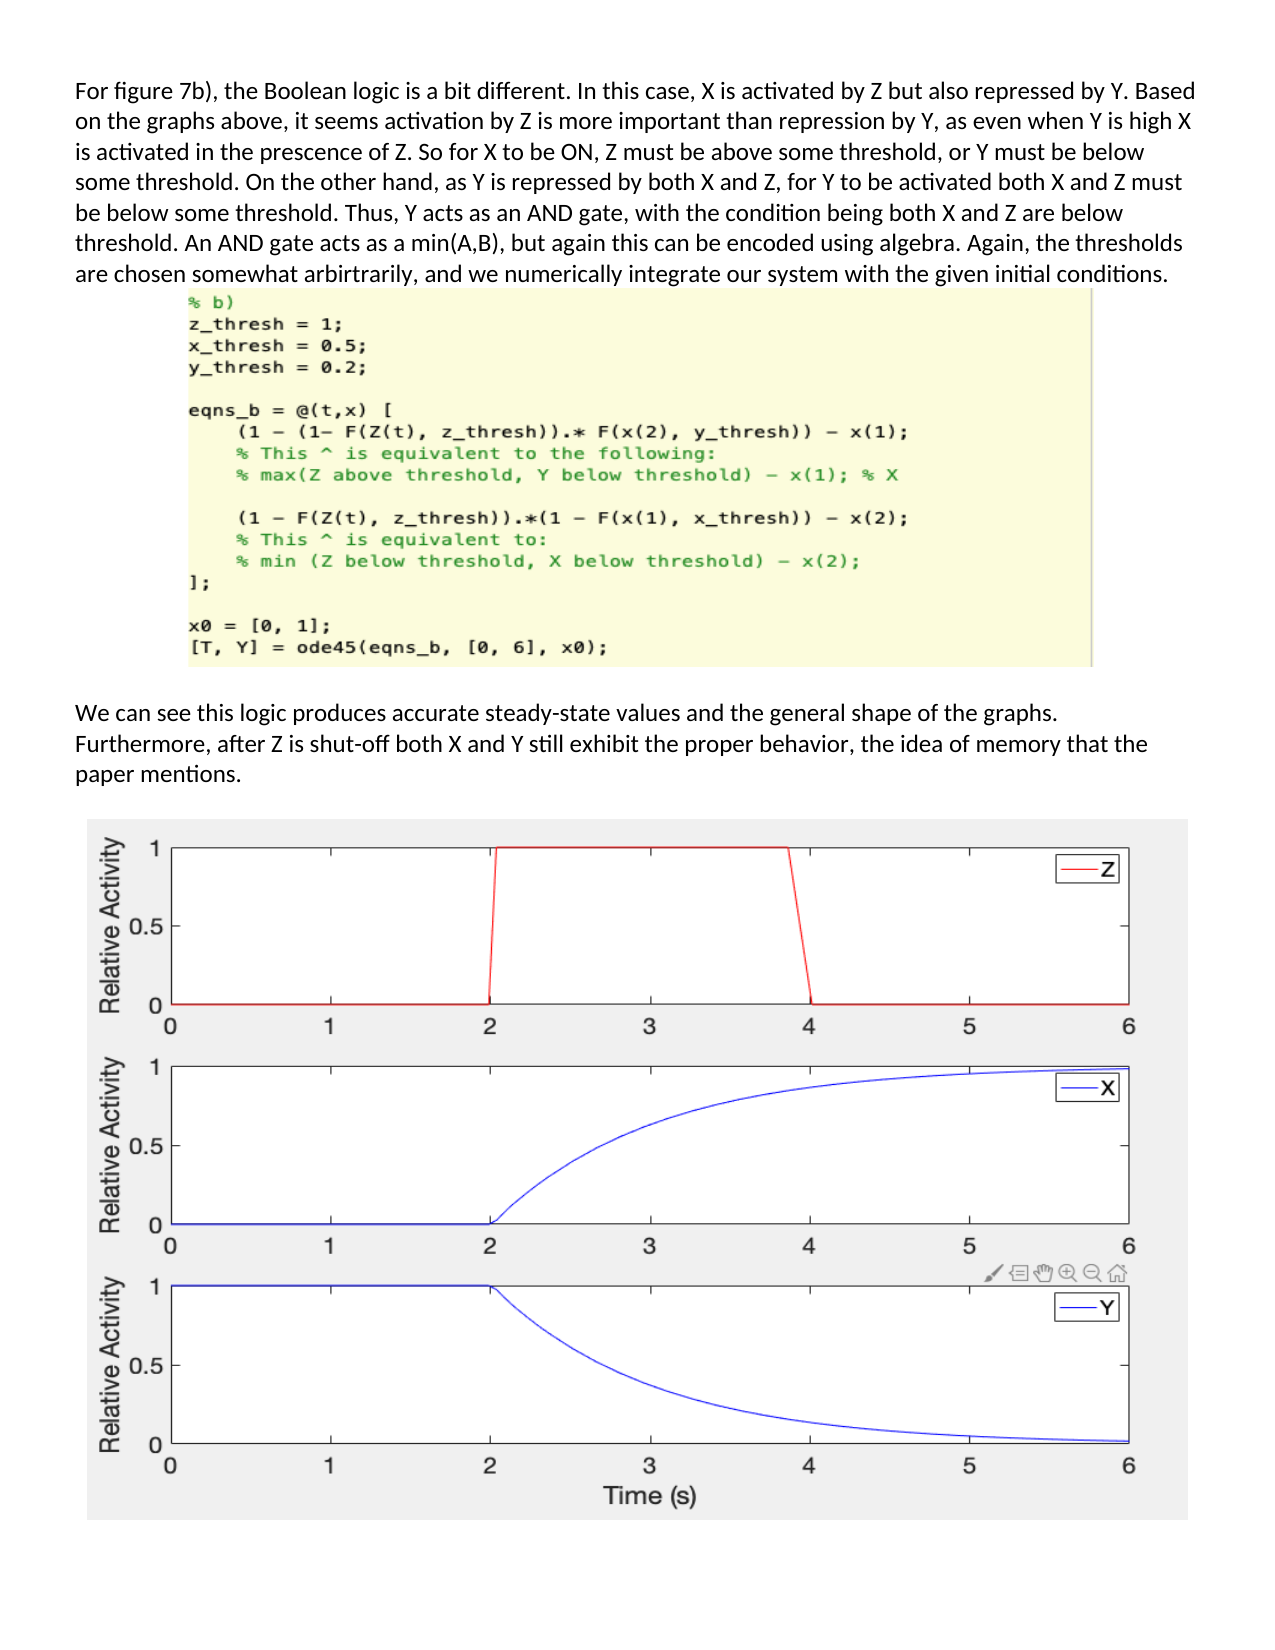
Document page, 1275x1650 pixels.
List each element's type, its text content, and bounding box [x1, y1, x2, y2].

text For figure 7b), the Boolean logic is a bit different. In this case, X is activated by Z but also repressed by Y. Based on the graphs above, it seems activation by Z is more important than repression by Y, as even when Y is high X is activated in the prescence of Z. So for X to be ON, Z must be above some threshold, or Y must be below some threshold. On the other hand, as Y is repressed by both X and Z, for Y to be activated both X and Z must be below some threshold. Thus, Y acts as an AND gate, with the condition being both X and Z are below threshold. An AND gate acts as a min(A,B), but again this can be encoded using algebra. Again, the thresholds are chosen somewhat arbirtrarily, and we numerically integrate our system with the given initial conditions. [75, 75, 1200, 289]
picture [181, 288, 1094, 667]
text We can see this logic produces accurate steady-state values and the general shape of the graphs. Furthermore, after Z is shut-off both X and Y still exhibit the proper behavior, the idea of memory that the paper mentions. [75, 697, 1200, 789]
picture [87, 819, 1188, 1520]
